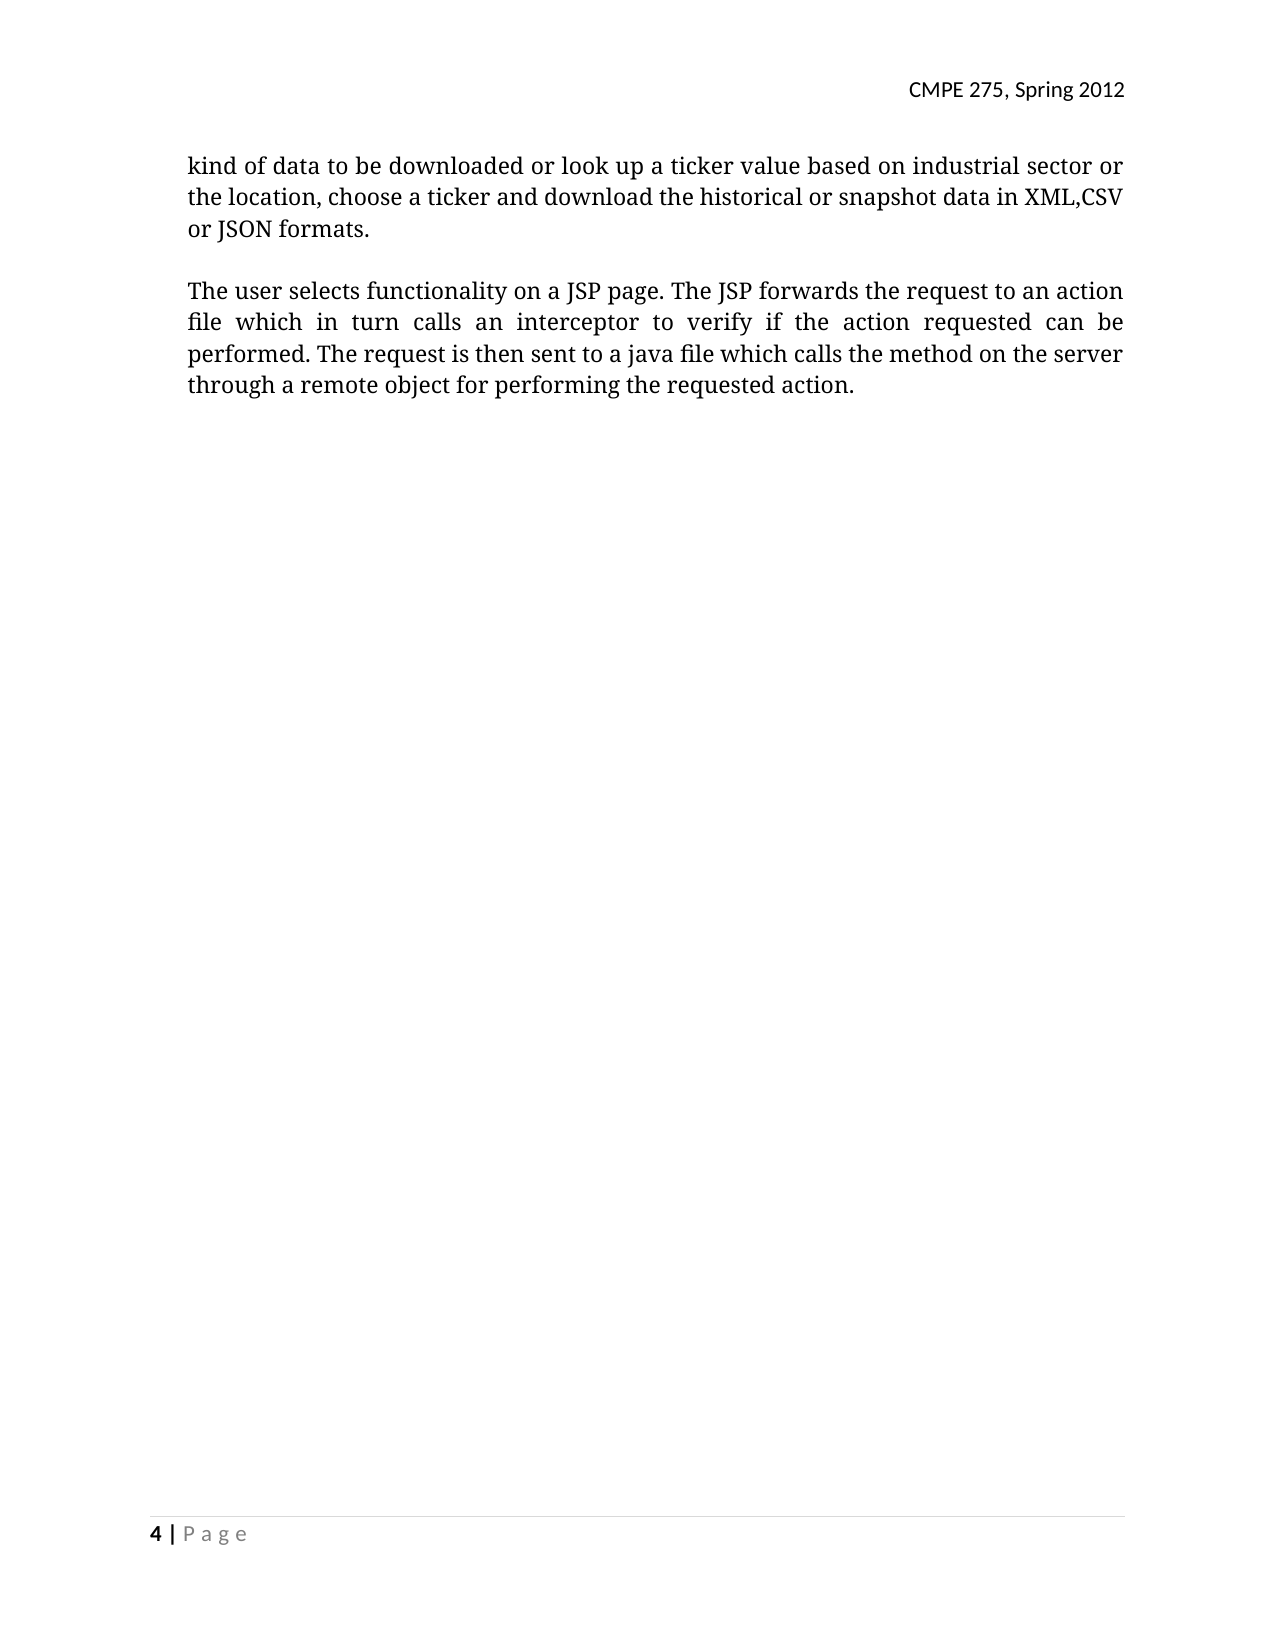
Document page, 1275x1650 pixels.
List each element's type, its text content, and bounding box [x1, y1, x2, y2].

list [187, 150, 1125, 244]
list The user selects functionality on a JSP page. The JSP forwards the request to an action file which in turn calls an interceptor to verify if the action requested can be performed. The request is then sent to a java file which calls the method on the server through a remote object for performing the requested action. [187, 275, 1125, 400]
